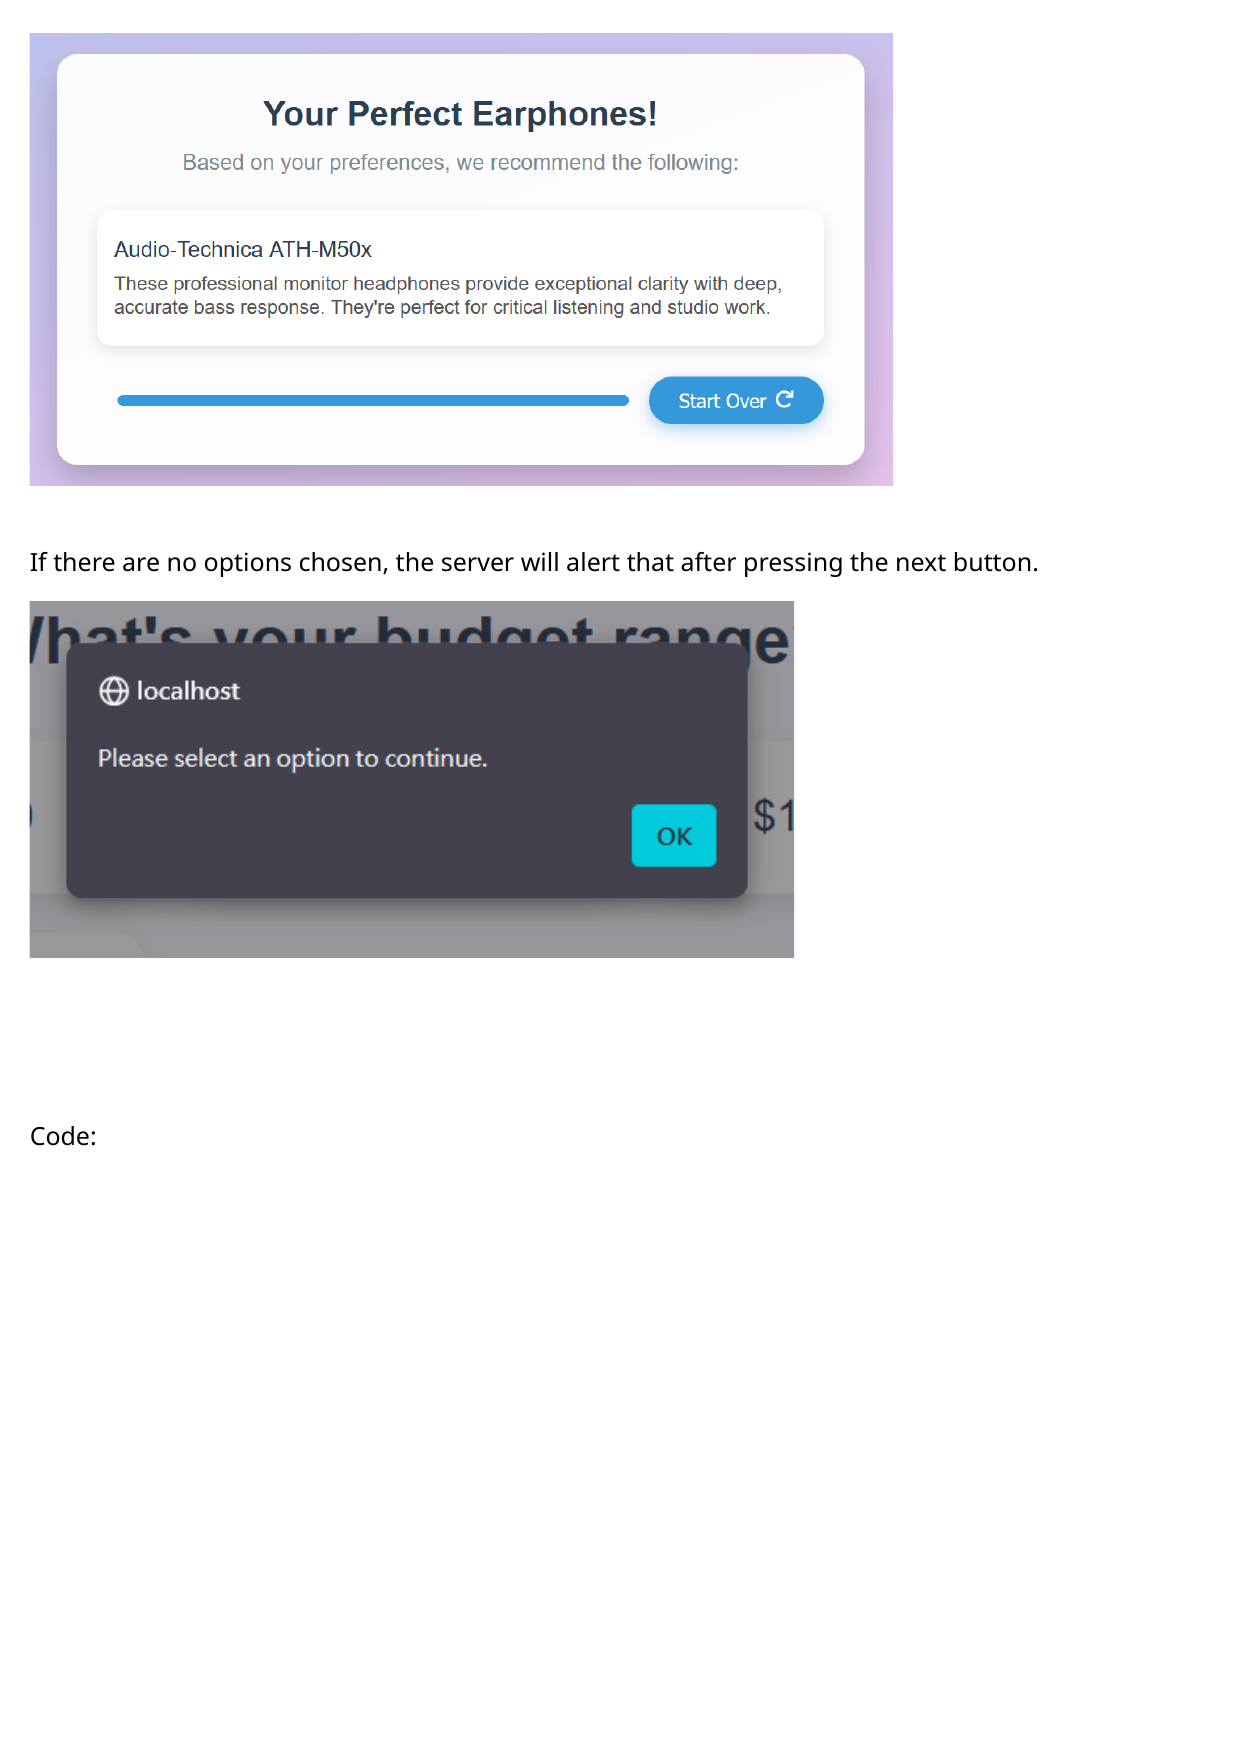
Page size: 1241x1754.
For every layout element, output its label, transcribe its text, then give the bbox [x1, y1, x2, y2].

picture [29, 33, 894, 486]
text Code: [29, 1117, 1211, 1154]
picture [29, 601, 795, 958]
text If there are no options chosen, the server will alert that after pressing the next button. [29, 542, 1211, 580]
